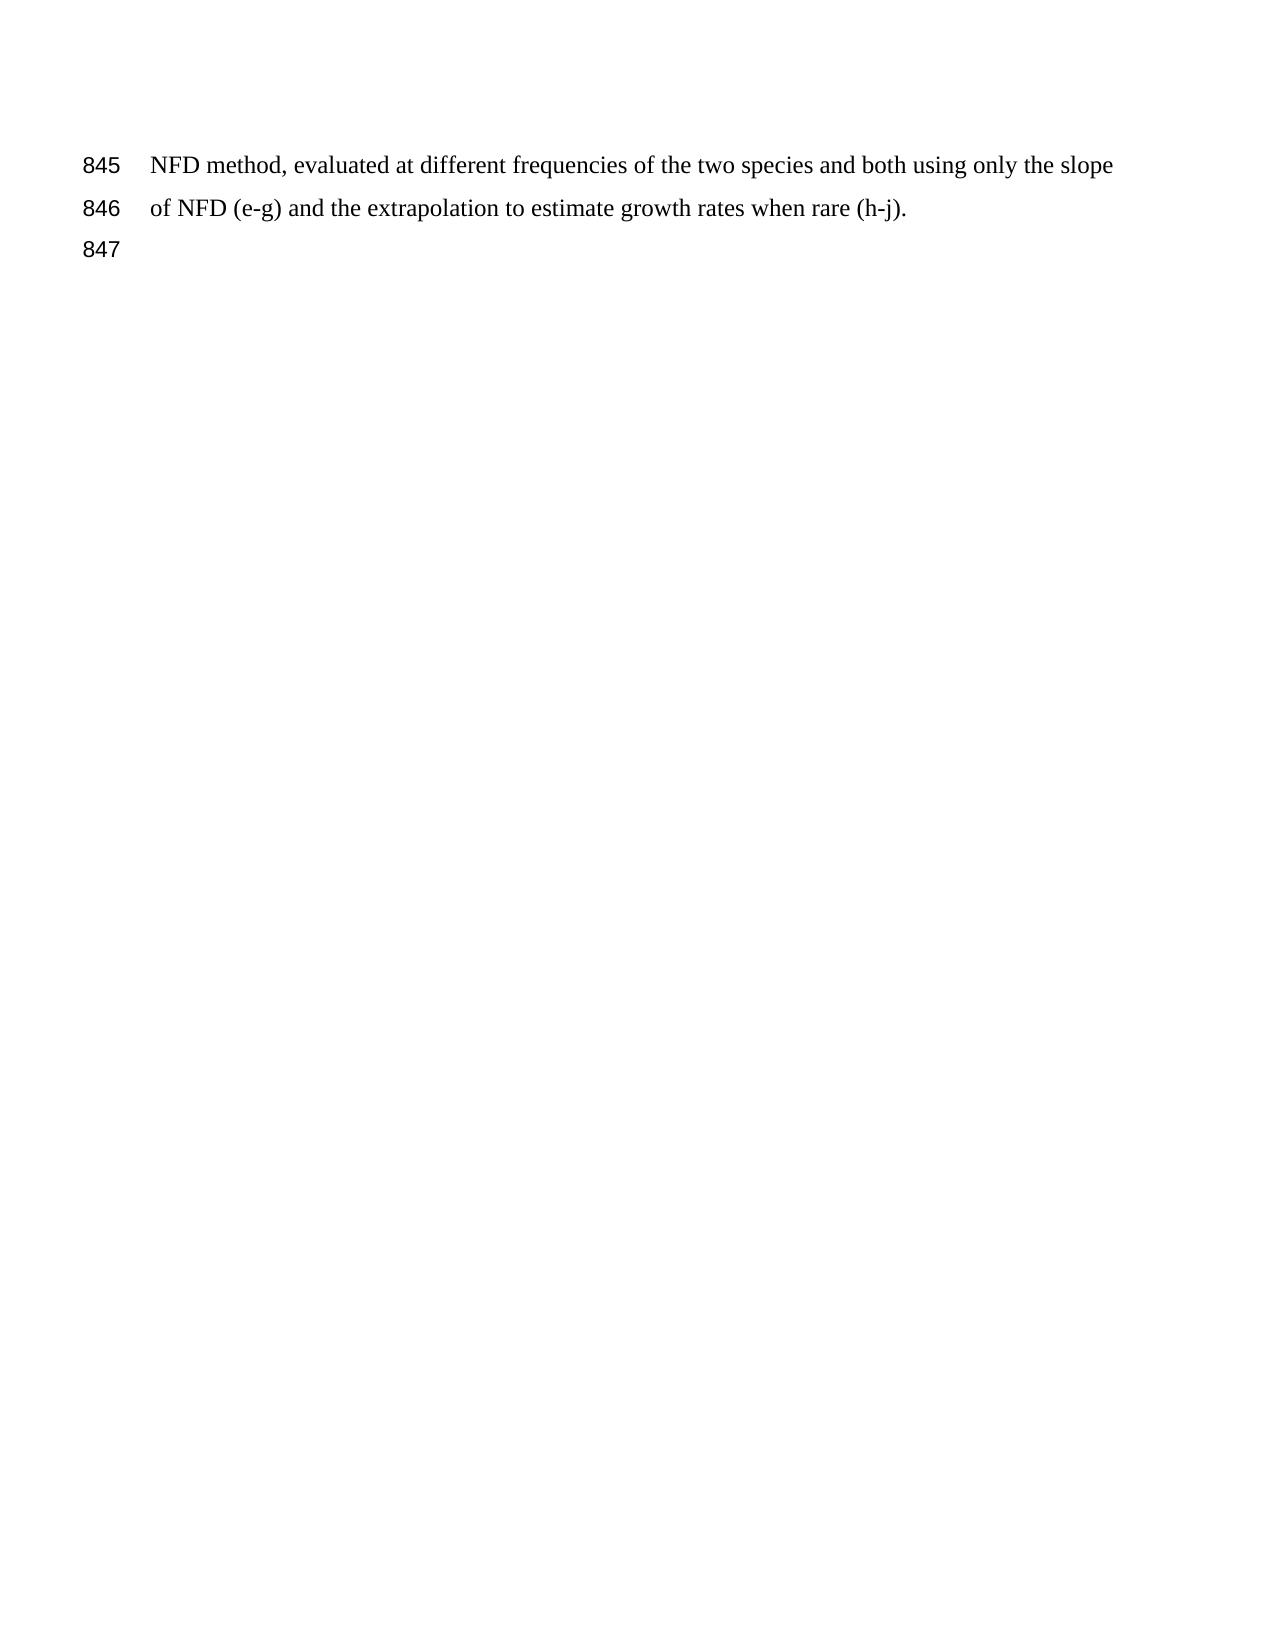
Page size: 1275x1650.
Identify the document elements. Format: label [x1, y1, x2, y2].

text [150, 150, 1125, 222]
